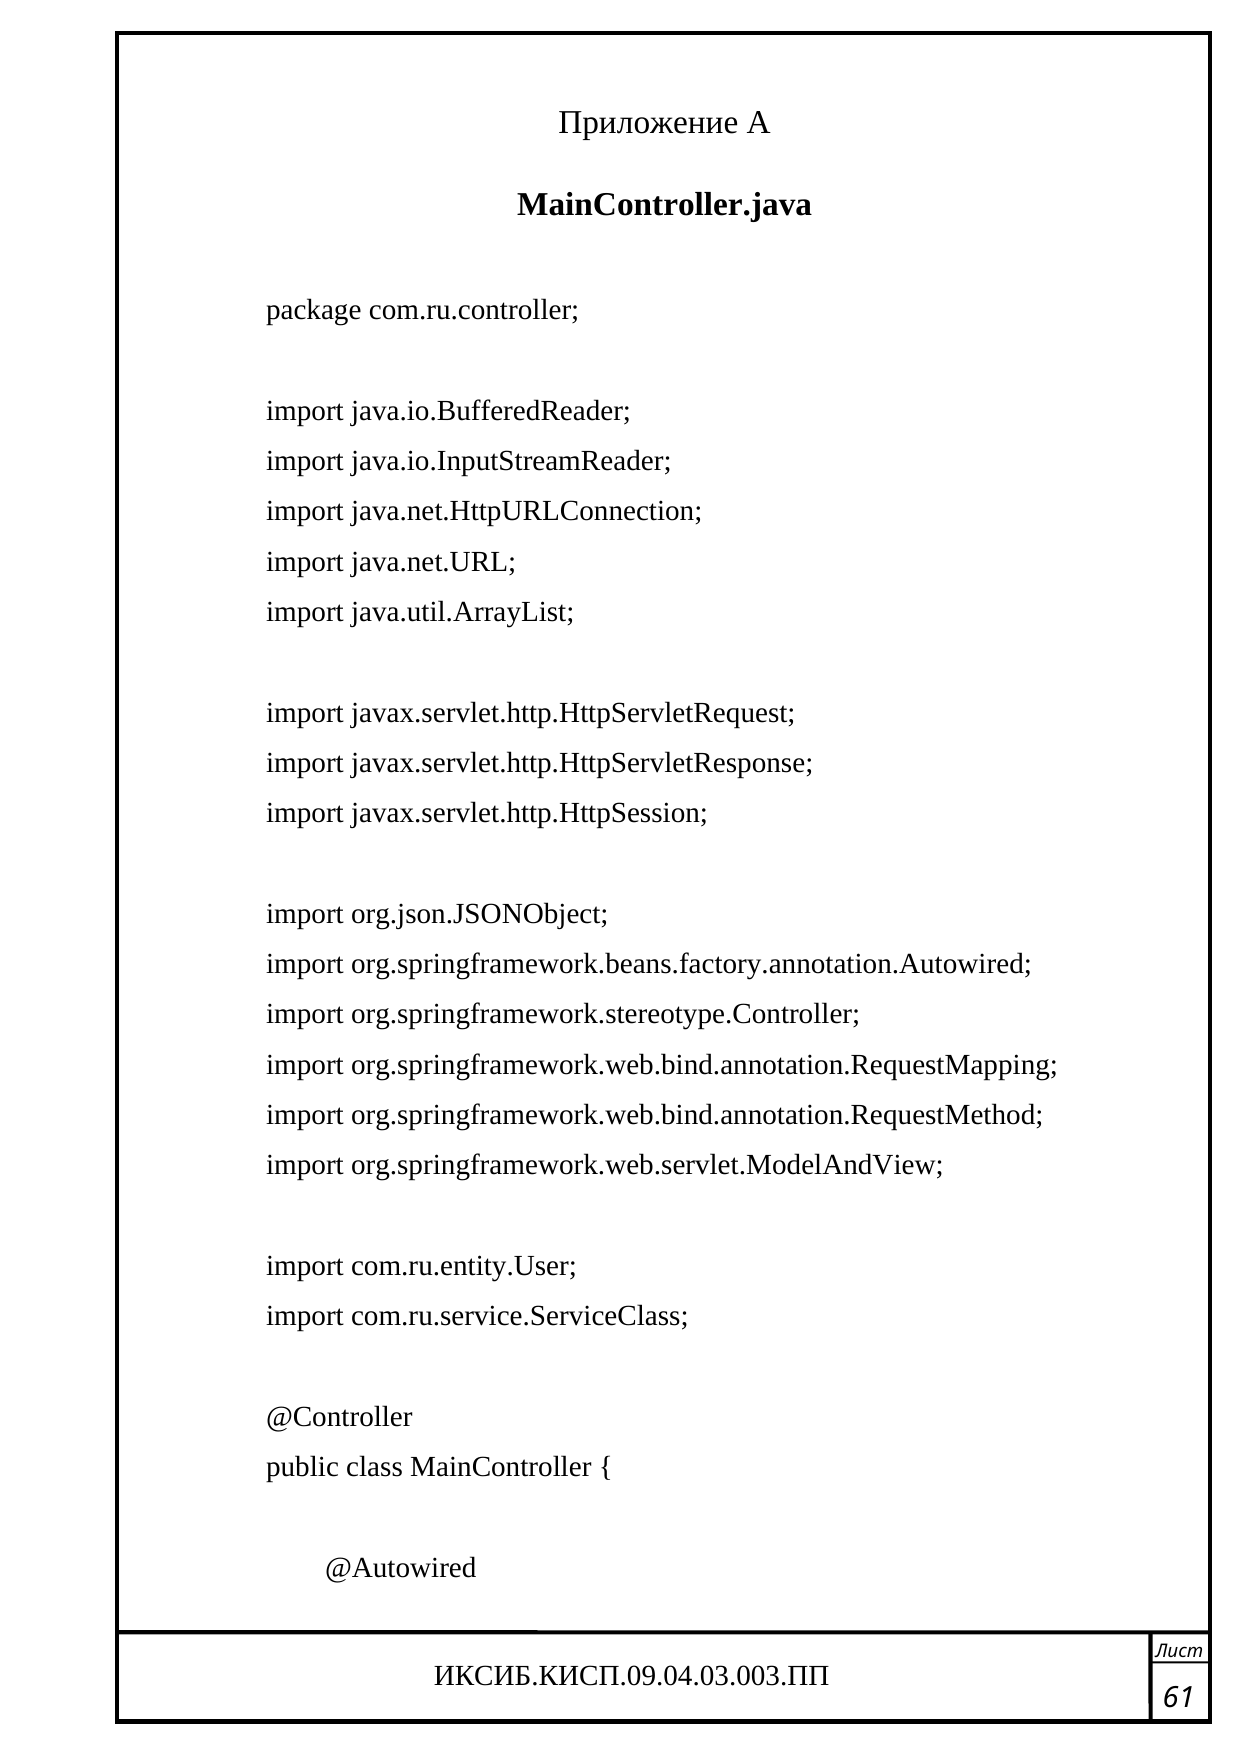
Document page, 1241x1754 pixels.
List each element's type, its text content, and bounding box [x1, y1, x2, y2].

text import com.ru.service.ServiceClass; [177, 1298, 1152, 1332]
text import org.json.JSONObject; [177, 896, 1152, 929]
text import java.net.HttpURLConnection; [177, 493, 1152, 527]
text import javax.servlet.http.HttpServletRequest; [177, 695, 1152, 728]
text Приложение А [177, 102, 1152, 140]
text import javax.servlet.http.HttpSession; [177, 795, 1152, 829]
text import java.io.BufferedReader; [177, 393, 1152, 426]
text import org.springframework.web.servlet.ModelAndView; [177, 1147, 1152, 1181]
text @Autowired [177, 1550, 1152, 1583]
text @Controller [177, 1399, 1152, 1433]
text import javax.servlet.http.HttpServletResponse; [177, 745, 1152, 778]
text import org.springframework.web.bind.annotation.RequestMapping; [177, 1047, 1152, 1080]
text import com.ru.entity.User; [177, 1248, 1152, 1282]
text MainController.java [177, 184, 1152, 223]
text import org.springframework.web.bind.annotation.RequestMethod; [177, 1097, 1152, 1131]
text import org.springframework.stereotype.Controller; [177, 997, 1152, 1030]
text import java.net.URL; [177, 544, 1152, 577]
text import java.util.ArrayList; [177, 594, 1152, 628]
text package com.ru.controller; [177, 292, 1152, 326]
text public class MainController { [177, 1449, 1152, 1483]
text import org.springframework.beans.factory.annotation.Autowired; [177, 946, 1152, 980]
text import java.io.InputStreamReader; [177, 443, 1152, 477]
